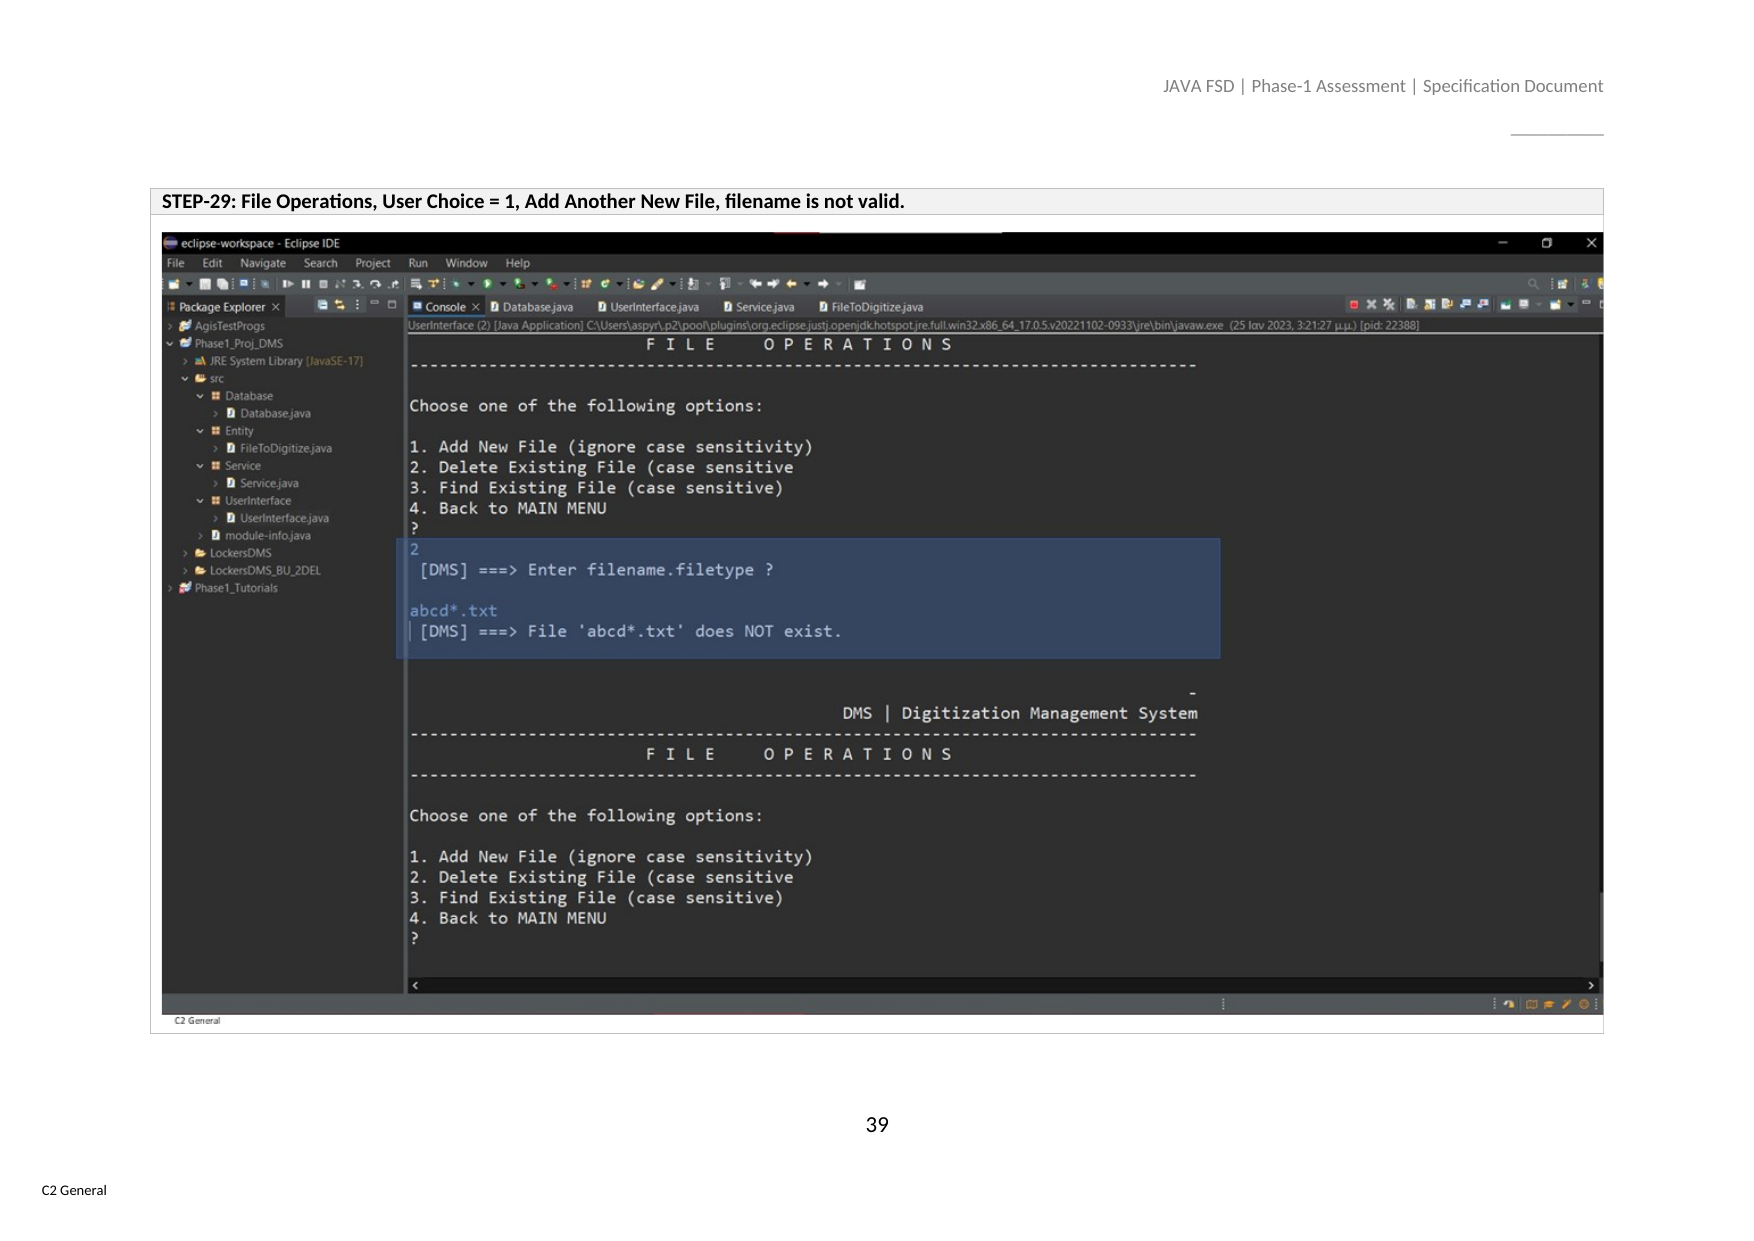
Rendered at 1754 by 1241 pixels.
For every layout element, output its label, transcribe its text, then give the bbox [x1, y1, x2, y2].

table_cell [151, 215, 161, 1033]
table_cell STEP-29: File Operations, User Choice = 1, Add Another New File, filename is not valid. [151, 189, 1603, 214]
picture [161, 215, 1604, 1033]
